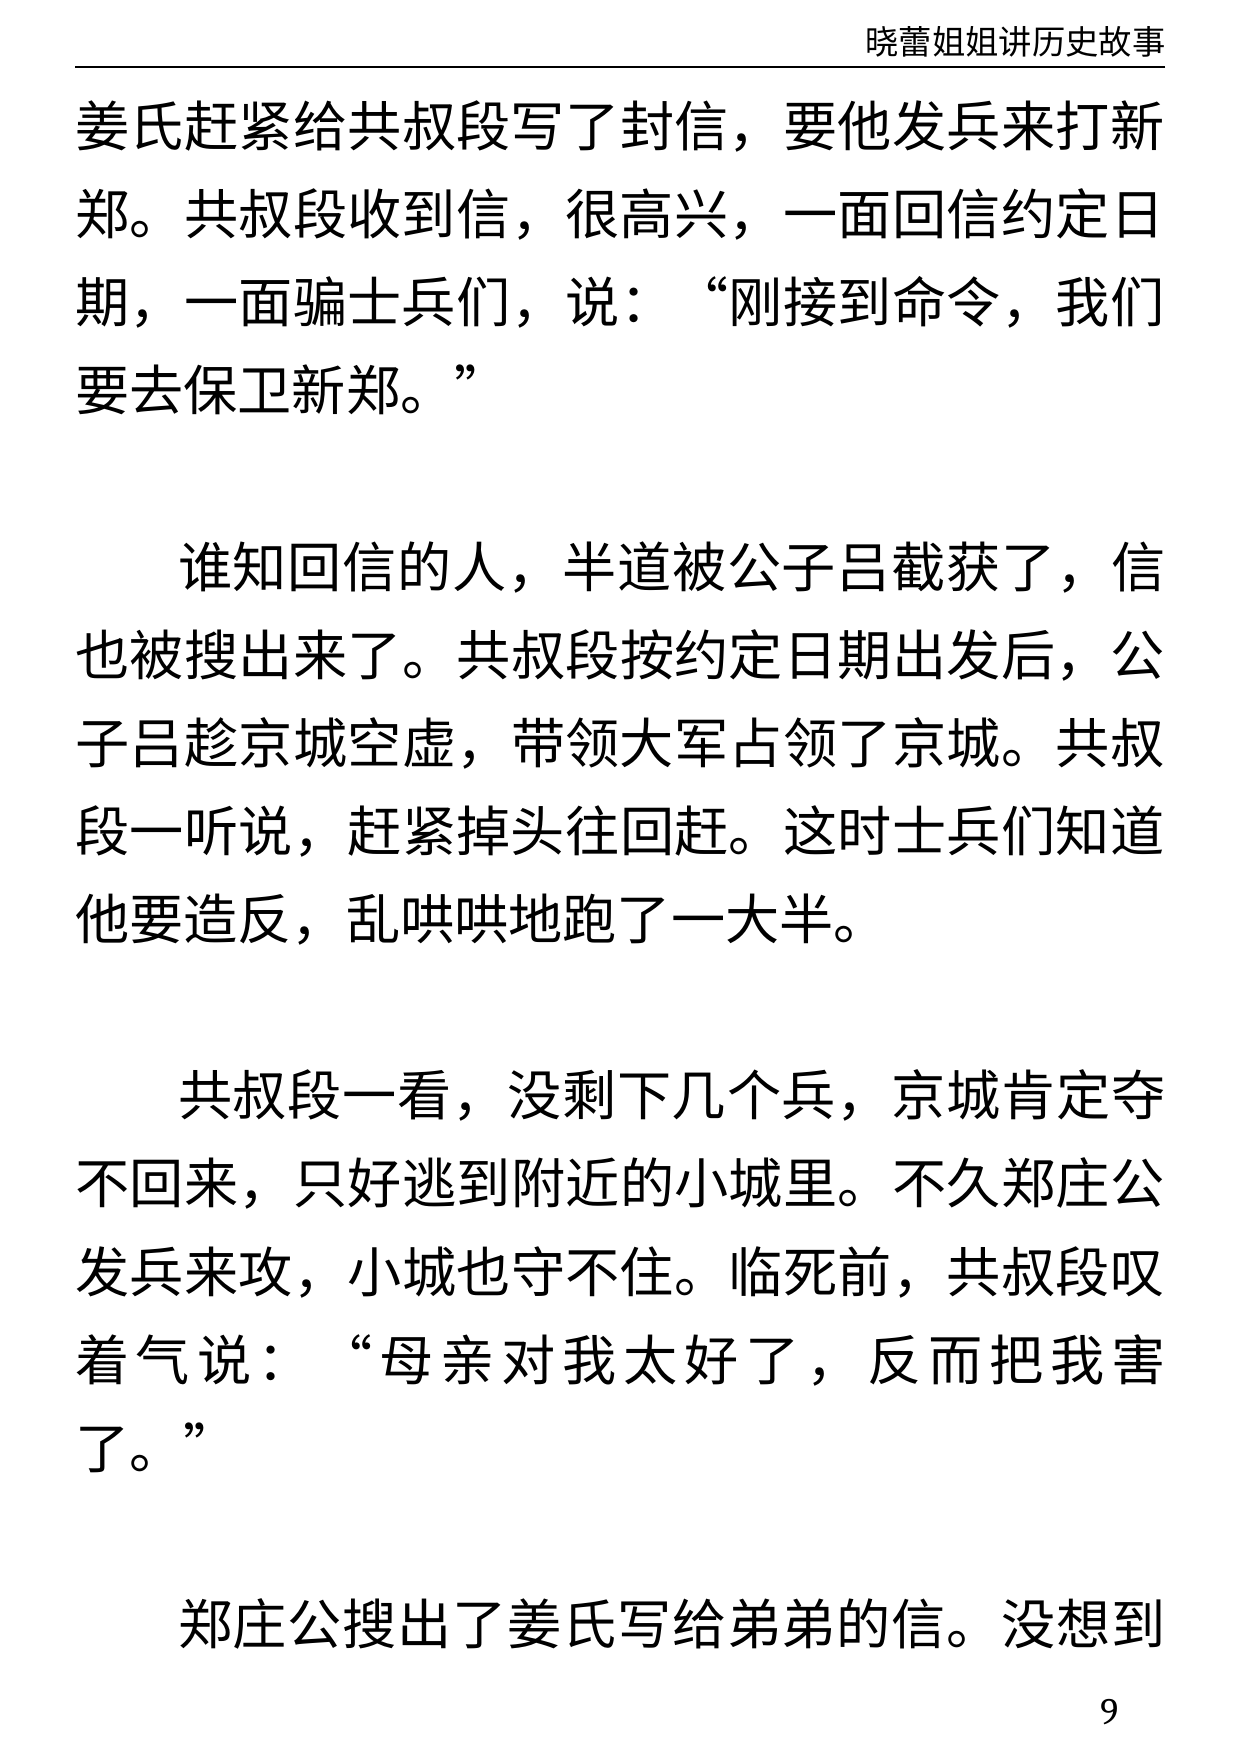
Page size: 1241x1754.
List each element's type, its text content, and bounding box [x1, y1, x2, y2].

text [75, 1577, 1165, 1665]
text 共叔段一看，没剩下几个兵，京城肯定夺不回来，只好逃到附近的小城里。不久郑庄公发兵来攻，小城也守不住。临死前，共叔段叹着气说：“母亲对我太好了，反而把我害了。” [75, 1048, 1165, 1489]
text 谁知回信的人，半道被公子吕截获了，信也被搜出来了。共叔段按约定日期出发后，公子吕趁京城空虚，带领大军占领了京城。共叔段一听说，赶紧掉头往回赶。这时士兵们知道他要造反，乱哄哄地跑了一大半。 [75, 519, 1165, 960]
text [75, 79, 1165, 431]
